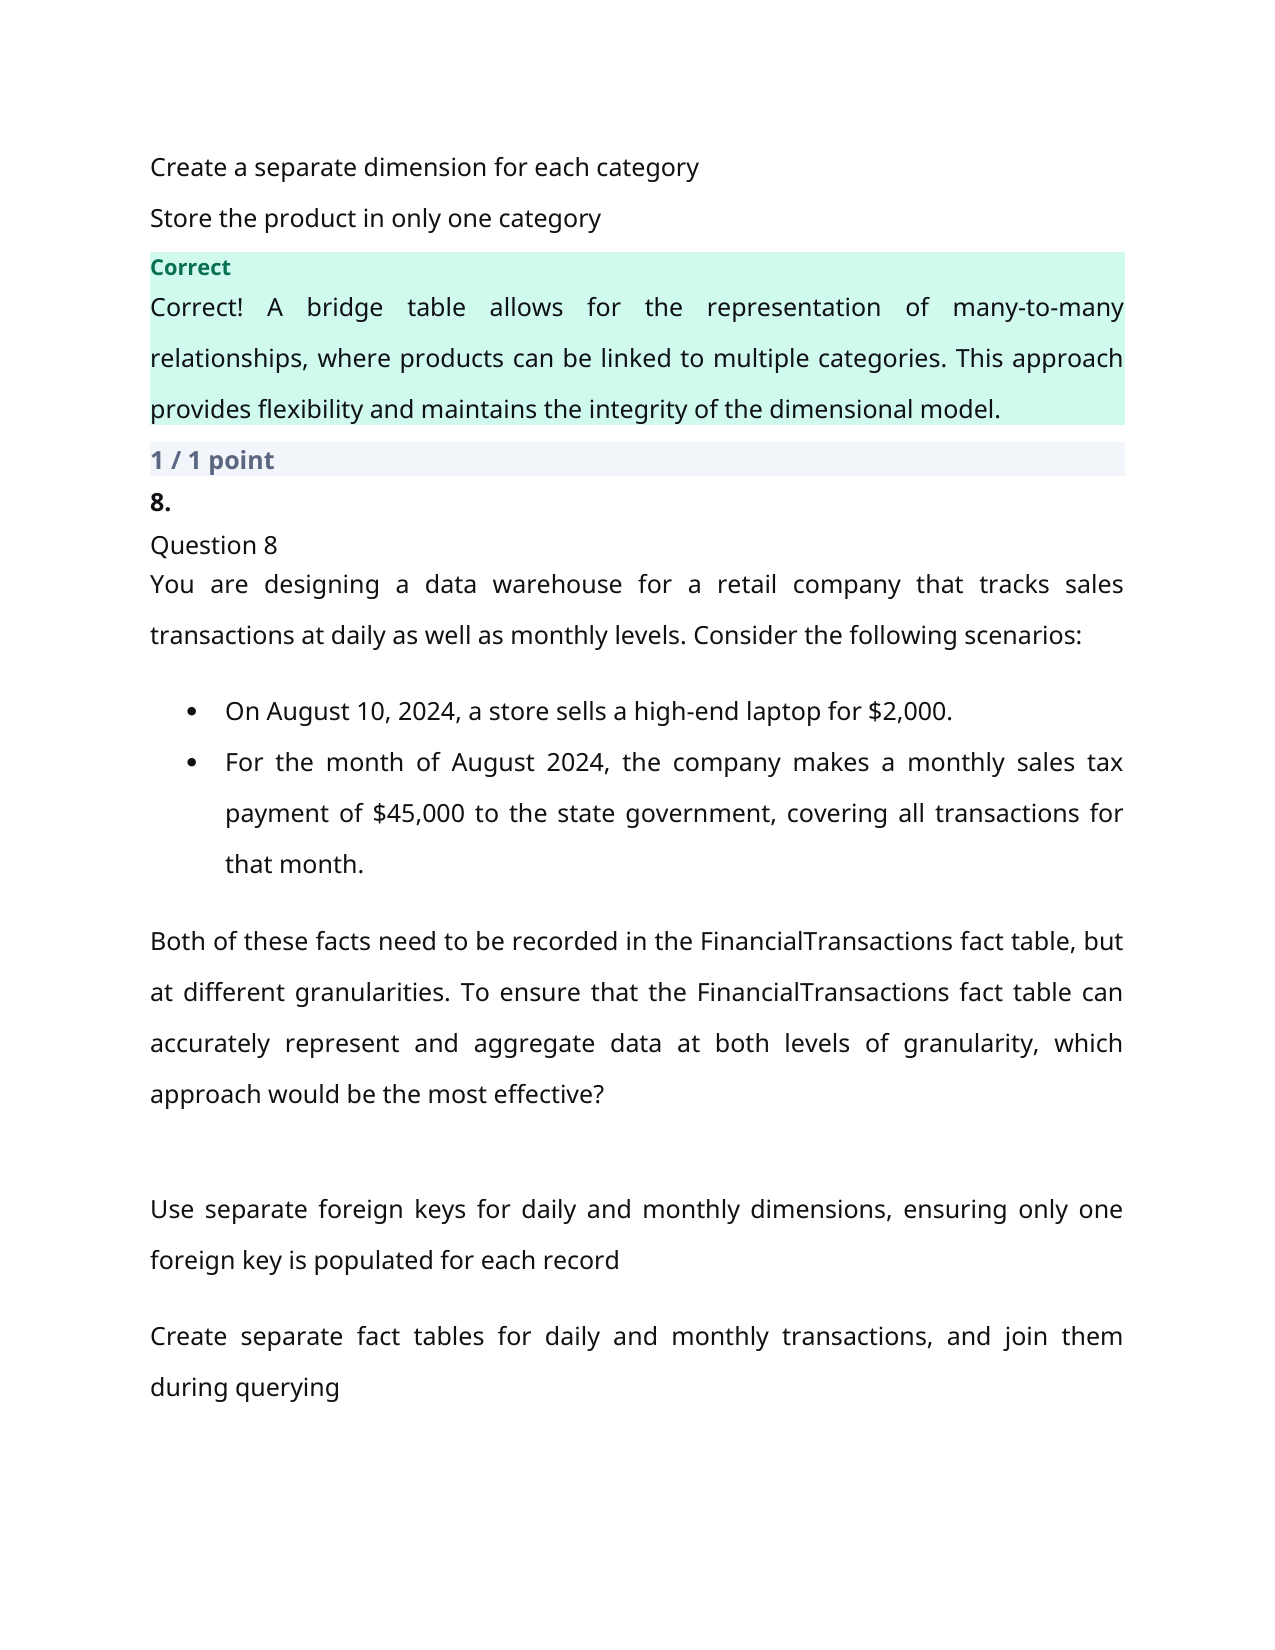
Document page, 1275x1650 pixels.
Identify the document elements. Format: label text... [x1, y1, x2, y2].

text Store the product in only one category [150, 201, 1125, 235]
list On August 10, 2024, a store sells a high-end laptop for $2,000. [187, 694, 1125, 728]
text Question 8 [150, 527, 1125, 561]
list For the month of August 2024, the company makes a monthly sales tax payment of $45,000 to the state government, covering all transactions for that month. [187, 745, 1125, 881]
text Correct! A bridge table allows for the representation of many-to-many relationships, where products can be linked to multiple categories. This approach provides flexibility and maintains the integrity of the dimensional model. [150, 289, 1125, 425]
text Both of these facts need to be recorded in the FinancialTransactions fact table, but at different granularities. To ensure that the FinancialTransactions fact table can accurately represent and aggregate data at both levels of granularity, which approach would be the most effective? [150, 923, 1125, 1110]
text You are designing a data warehouse for a retail company that tracks sales transactions at daily as well as monthly levels. Consider the following scenarios: [150, 567, 1125, 652]
text Use separate foreign keys for daily and monthly dimensions, ensuring only one foreign key is populated for each record [150, 1192, 1125, 1277]
text Create separate fact tables for daily and monthly transactions, and join them during querying [150, 1319, 1125, 1404]
text Create a separate dimension for each category [150, 150, 1125, 184]
text 1 / 1 point [150, 442, 1125, 476]
subtitle 8. [150, 485, 1125, 519]
text Correct [150, 252, 1125, 282]
